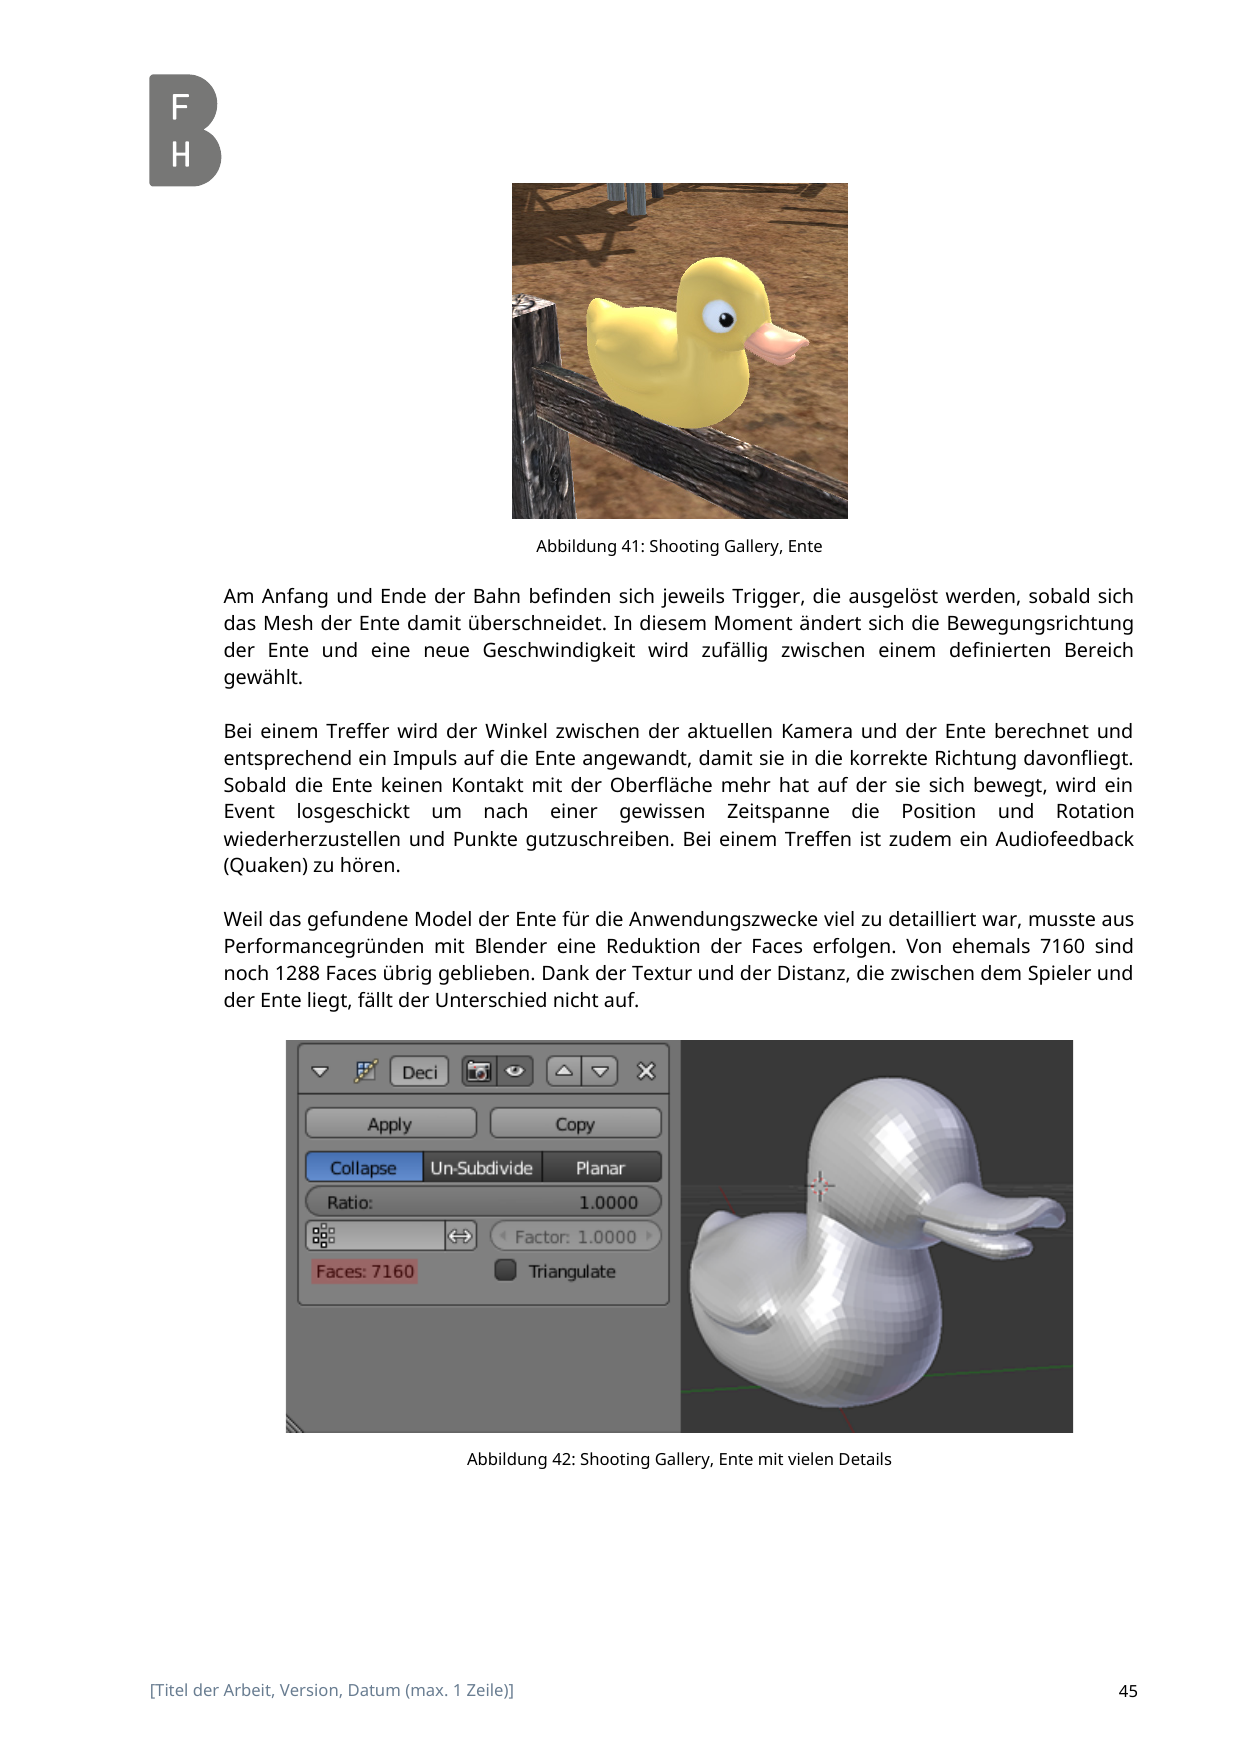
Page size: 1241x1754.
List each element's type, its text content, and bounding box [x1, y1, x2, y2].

text Weil das gefundene Model der Ente für die Anwendungszwecke viel zu detailliert war, musste aus Performancegründen mit Blender eine Reduktion der Faces erfolgen. Von ehemals 7160 sind noch 1288 Faces übrig geblieben. Dank der Textur und der Distanz, die zwischen dem Spieler und der Ente liegt, fällt der Unterschied nicht auf. [223, 906, 1136, 1014]
text Am Anfang und Ende der Bahn befinden sich jeweils Trigger, die ausgelöst werden, sobald sich das Mesh der Ente damit überschneidet. In diesem Moment ändert sich die Bewegungsrichtung der Ente und eine neue Geschwindigkeit wird zufällig zwischen einem definierten Bereich gewählt. [223, 582, 1136, 690]
text Abbildung 41: Shooting Gallery, Ente [223, 532, 1136, 557]
picture [512, 183, 848, 519]
picture [285, 1040, 1074, 1433]
text Bei einem Treffer wird der Winkel zwischen der aktuellen Kamera und der Ente berechnet und entsprechend ein Impuls auf die Ente angewandt, damit sie in die korrekte Richtung davonfliegt. Sobald die Ente keinen Kontakt mit der Oberfläche mehr hat auf der sie sich bewegt, wird ein Event losgeschickt um nach einer gewissen Zeitspanne die Position und Rotation wiederherzustellen und Punkte gutzuschreiben. Bei einem Treffen ist zudem ein Audiofeedback (Quaken) zu hören. [223, 717, 1136, 879]
text Abbildung 42: Shooting Gallery, Ente mit vielen Details [223, 1445, 1136, 1471]
